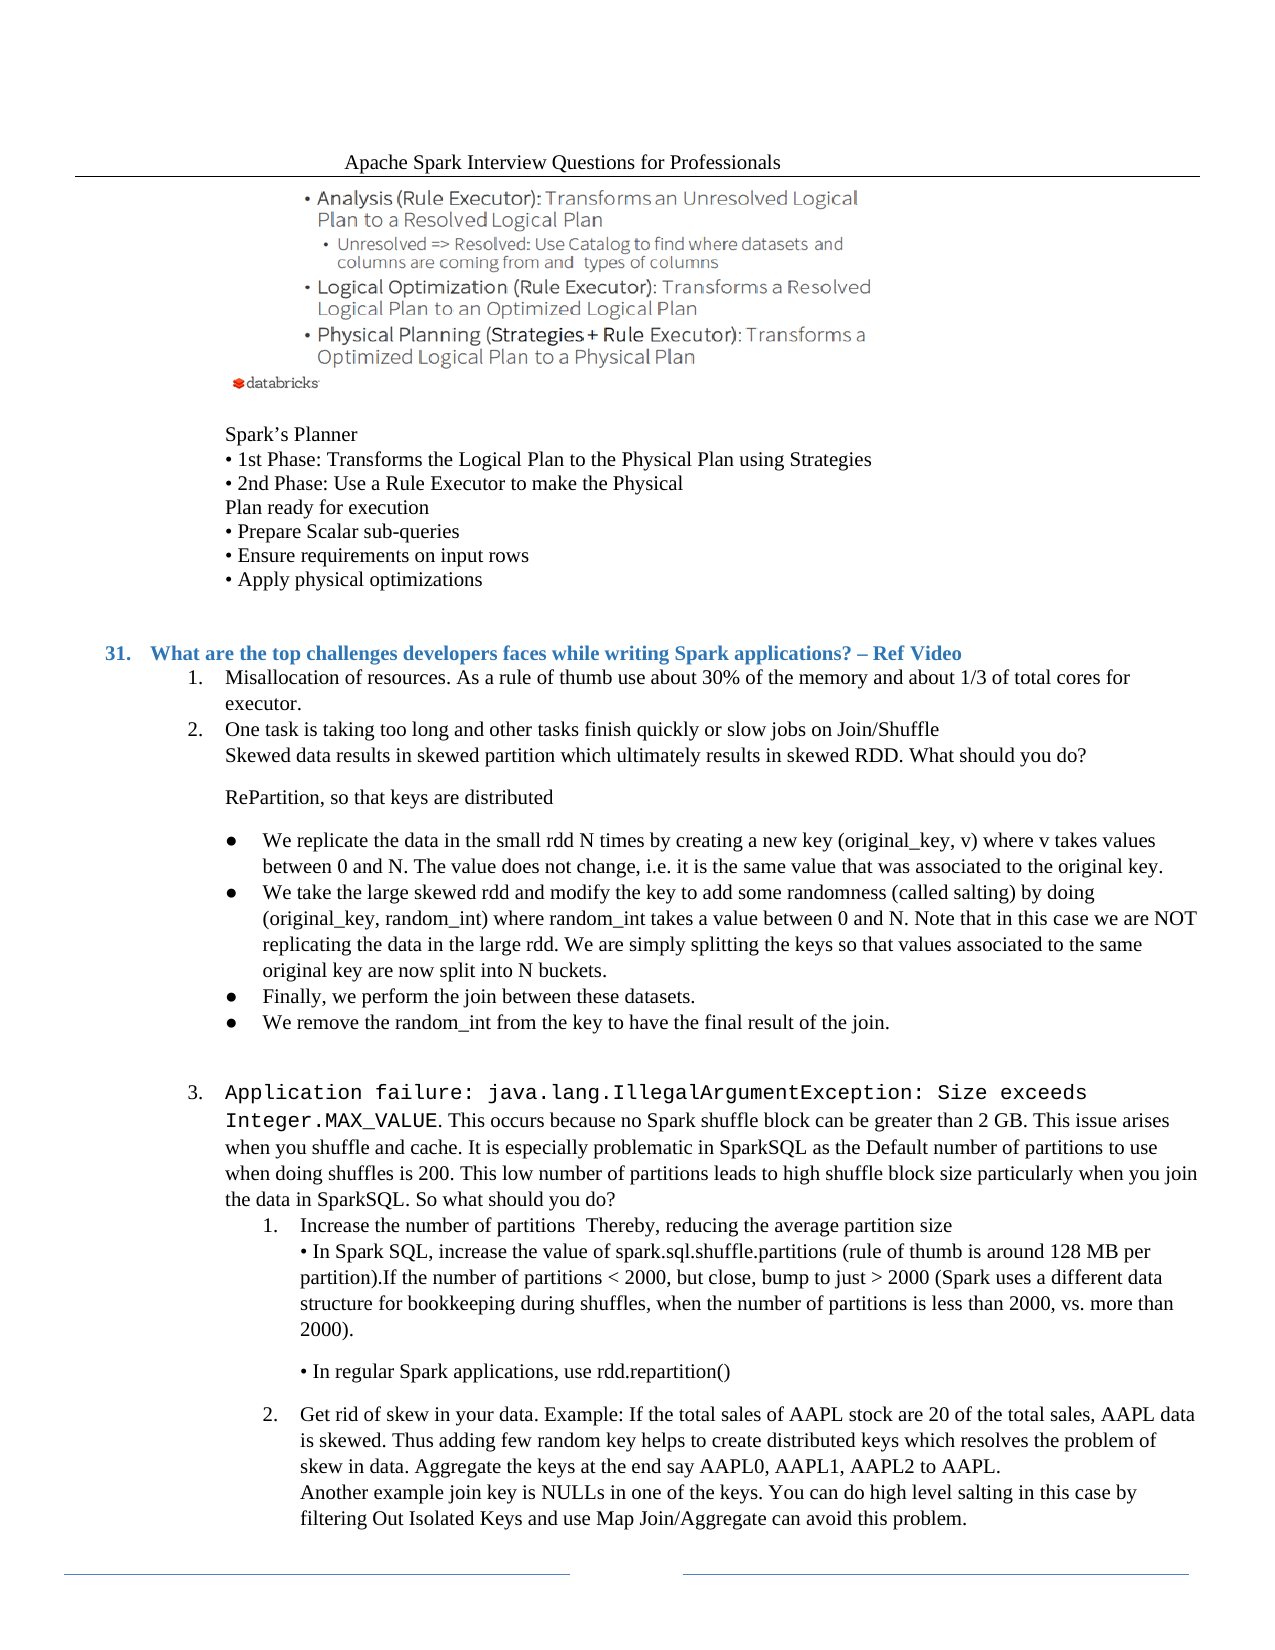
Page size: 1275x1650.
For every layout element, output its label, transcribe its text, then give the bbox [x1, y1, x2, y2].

list Increase the number of partitions Thereby, reducing the average partition size [262, 1213, 1200, 1237]
list We replicate the data in the small rdd N times by creating a new key (original_key, v) where v takes values between 0 and N. The value does not change, i.e. it is the same value that was associated to the original key. [225, 828, 1200, 878]
text Spark’s Planner [225, 422, 1200, 446]
text • 2nd Phase: Use a Rule Executor to make the Physical [225, 471, 1200, 494]
subtitle What are the top challenges developers faces while writing Spark applications? – Ref Video [105, 641, 1200, 665]
list We take the large skewed rdd and modify the key to add some randomness (called salting) by doing (original_key, random_int) where random_int takes a value between 0 and N. Note that in this case we are NOT replicating the data in the large rdd. We are simply splitting the keys so that values associated to the same original key are now split into N buckets. [225, 880, 1200, 982]
text Another example join key is NULLs in one of the keys. You can do high level salting in this case by filtering Out Isolated Keys and use Map Join/Aggregate can avoid this problem. [300, 1480, 1200, 1530]
text • Prepare Scalar sub-queries [225, 519, 1200, 543]
text • In Spark SQL, increase the value of spark.sql.shuffle.partitions (rule of thumb is around 128 MB per partition).If the number of partitions < 2000, but close, bump to just > 2000 (Spark uses a different data structure for bookkeeping during shuffles, when the number of partitions is less than 2000, vs. more than 2000). [300, 1239, 1200, 1341]
text RePartition, so that keys are distributed [187, 785, 1200, 809]
text Plan ready for execution [225, 494, 1200, 519]
text • 1st Phase: Transforms the Logical Plan to the Physical Plan using Strategies [225, 446, 1200, 471]
list Get rid of skew in your data. Example: If the total sales of AAPL stock are 20 of the total sales, AAPL data is skewed. Thus adding few random key helps to create distributed keys which resolves the problem of skew in data. Aggregate the keys at the end say AAPL0, AAPL1, AAPL2 to AAPL. [262, 1402, 1200, 1478]
text • In regular Spark applications, use rdd.repartition() [187, 1359, 1200, 1383]
list One task is taking too long and other tasks finish quickly or slow jobs on Join/Shuffle [187, 717, 1200, 741]
text Skewed data results in skewed partition which ultimately results in skewed RDD. What should you do? [187, 743, 1200, 767]
picture [225, 177, 877, 397]
text • Apply physical optimizations [225, 567, 1200, 591]
list Application failure: java.lang.IllegalArgumentException: Size exceeds Integer.MAX_VALUE. This occurs because no Spark shuffle block can be greater than 2 GB. This issue arises when you shuffle and cache. It is especially problematic in SparkSQL as the Default number of partitions to use when doing shuffles is 200. This low number of partitions leads to high shuffle block size particularly when you join the data in SparkSQL. So what should you do? [187, 1080, 1200, 1211]
list Misallocation of resources. As a rule of thumb use about 30% of the memory and about 1/3 of total cores for executor. [187, 665, 1200, 715]
list We remove the random_int from the key to have the final result of the join. [225, 1010, 1200, 1034]
list Finally, we perform the join between these datasets. [225, 984, 1200, 1008]
text • Ensure requirements on input rows [225, 543, 1200, 567]
